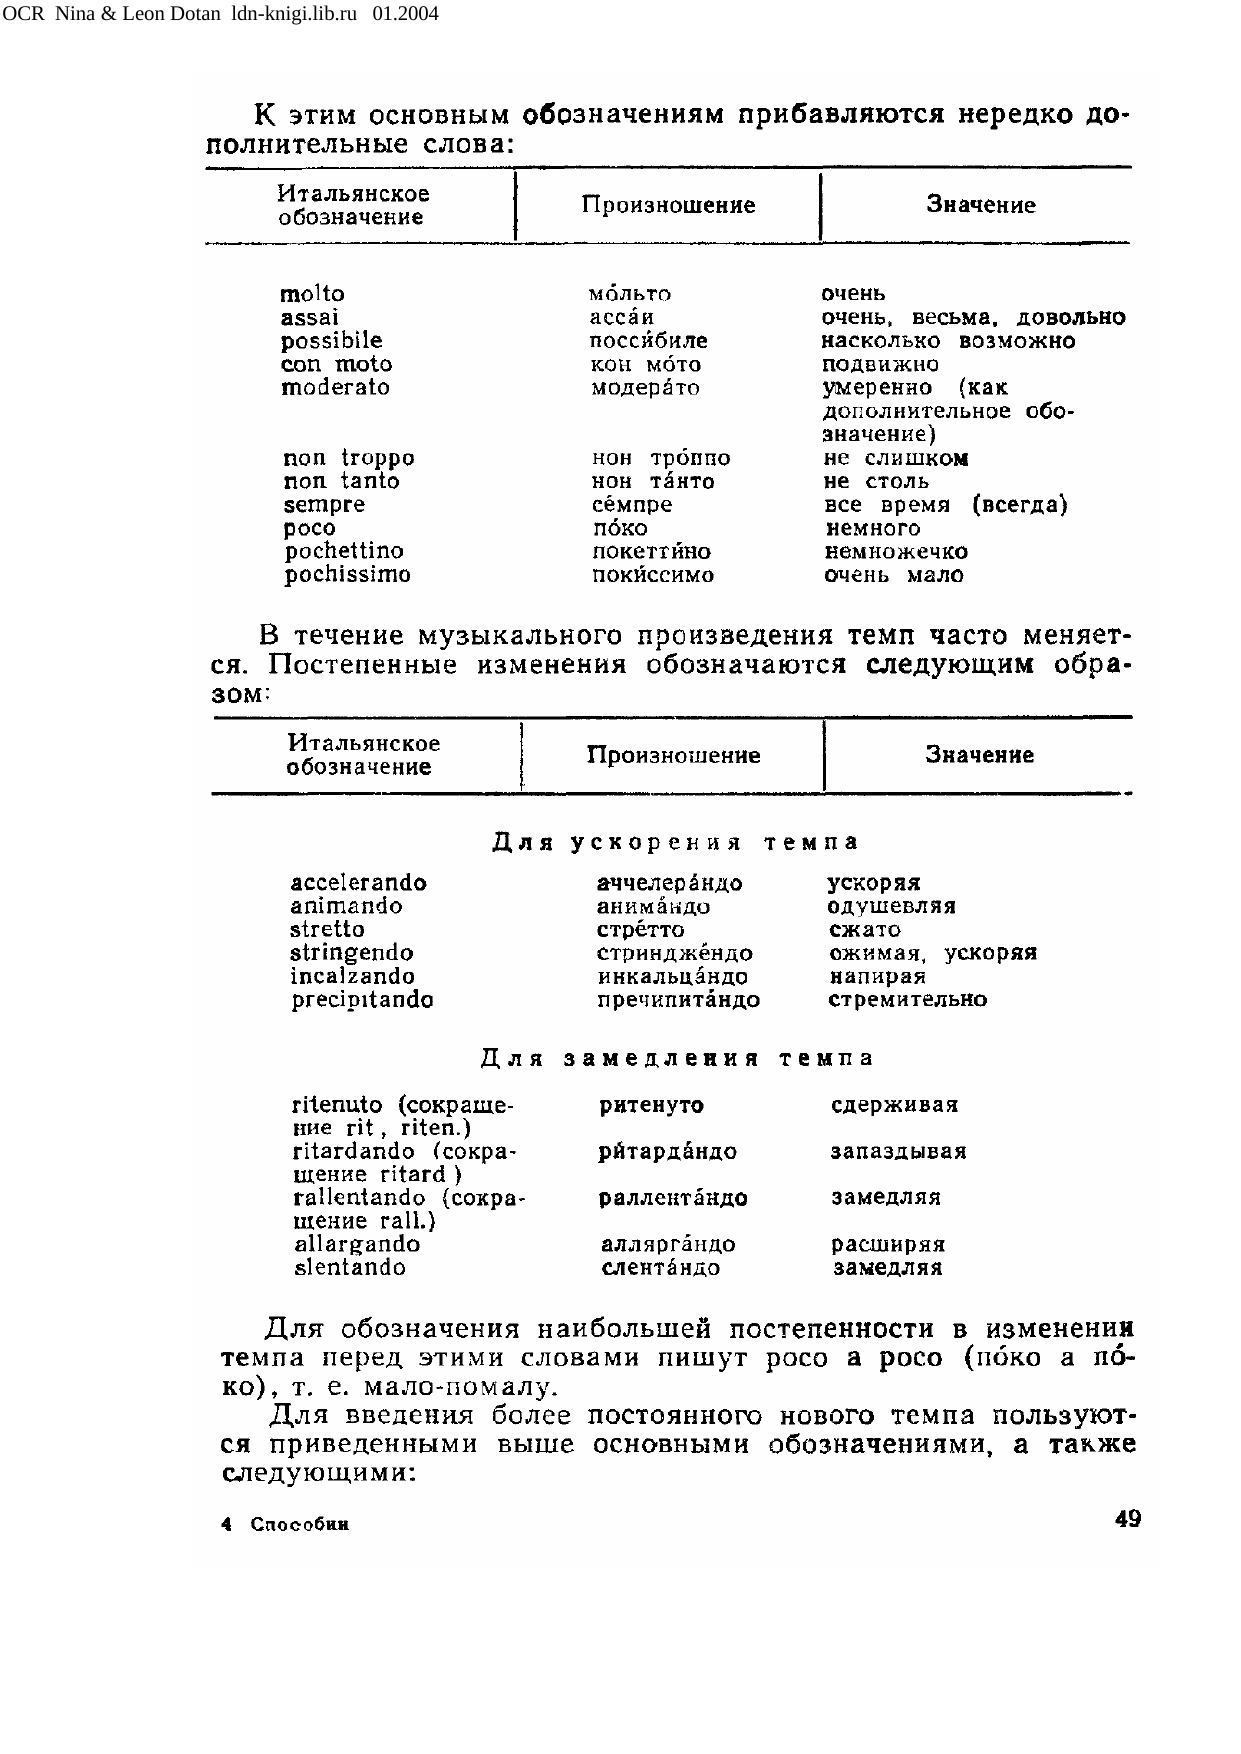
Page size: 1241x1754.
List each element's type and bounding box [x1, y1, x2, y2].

picture [192, 70, 1162, 1566]
